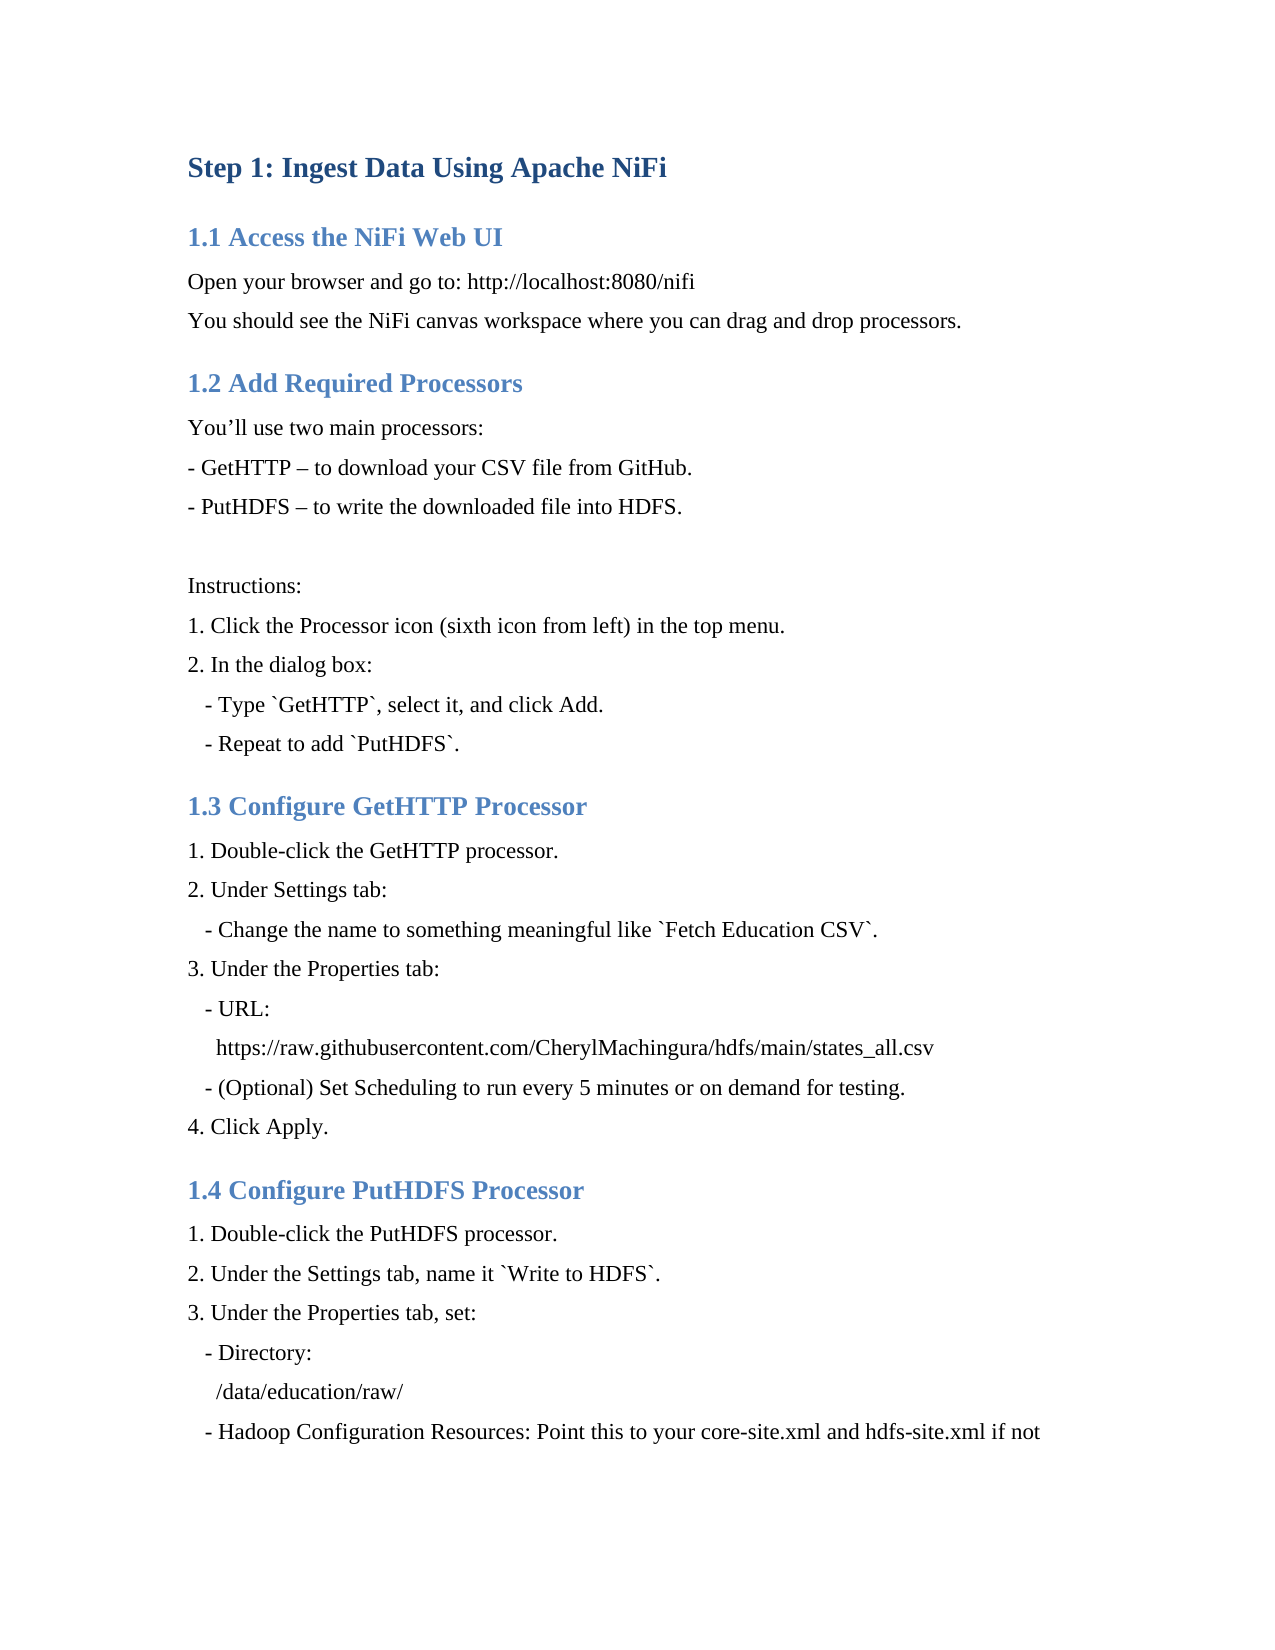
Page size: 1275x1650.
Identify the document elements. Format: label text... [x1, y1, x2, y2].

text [187, 1220, 1087, 1444]
subtitle Step 1: Ingest Data Using Apache NiFi [187, 150, 1087, 183]
subtitle 1.4 Configure PutHDFS Processor [187, 1174, 1087, 1205]
subtitle 1.3 Configure GetHTTP Processor [187, 790, 1087, 822]
text Open your browser and go to: http://localhost:8080/nifi You should see the NiFi canvas workspace where you can drag and drop processors. [187, 268, 1087, 334]
subtitle 1.1 Access the NiFi Web UI [187, 221, 1087, 252]
text 1. Double-click the GetHTTP processor. 2. Under Settings tab: - Change the name to something meaningful like `Fetch Education CSV`. 3. Under the Properties tab: - URL: https://raw.githubusercontent.com/CherylMachingura/hdfs/main/states_all.csv - (Optional) Set Scheduling to run every 5 minutes or on demand for testing. 4. Click Apply. [187, 837, 1087, 1140]
subtitle 1.2 Add Required Processors [187, 368, 1087, 399]
text You’ll use two main processors: - GetHTTP – to download your CSV file from GitHub. - PutHDFS – to write the downloaded file into HDFS. Instructions: 1. Click the Processor icon (sixth icon from left) in the top menu. 2. In the dialog box: - Type `GetHTTP`, select it, and click Add. - Repeat to add `PutHDFS`. [187, 414, 1087, 756]
